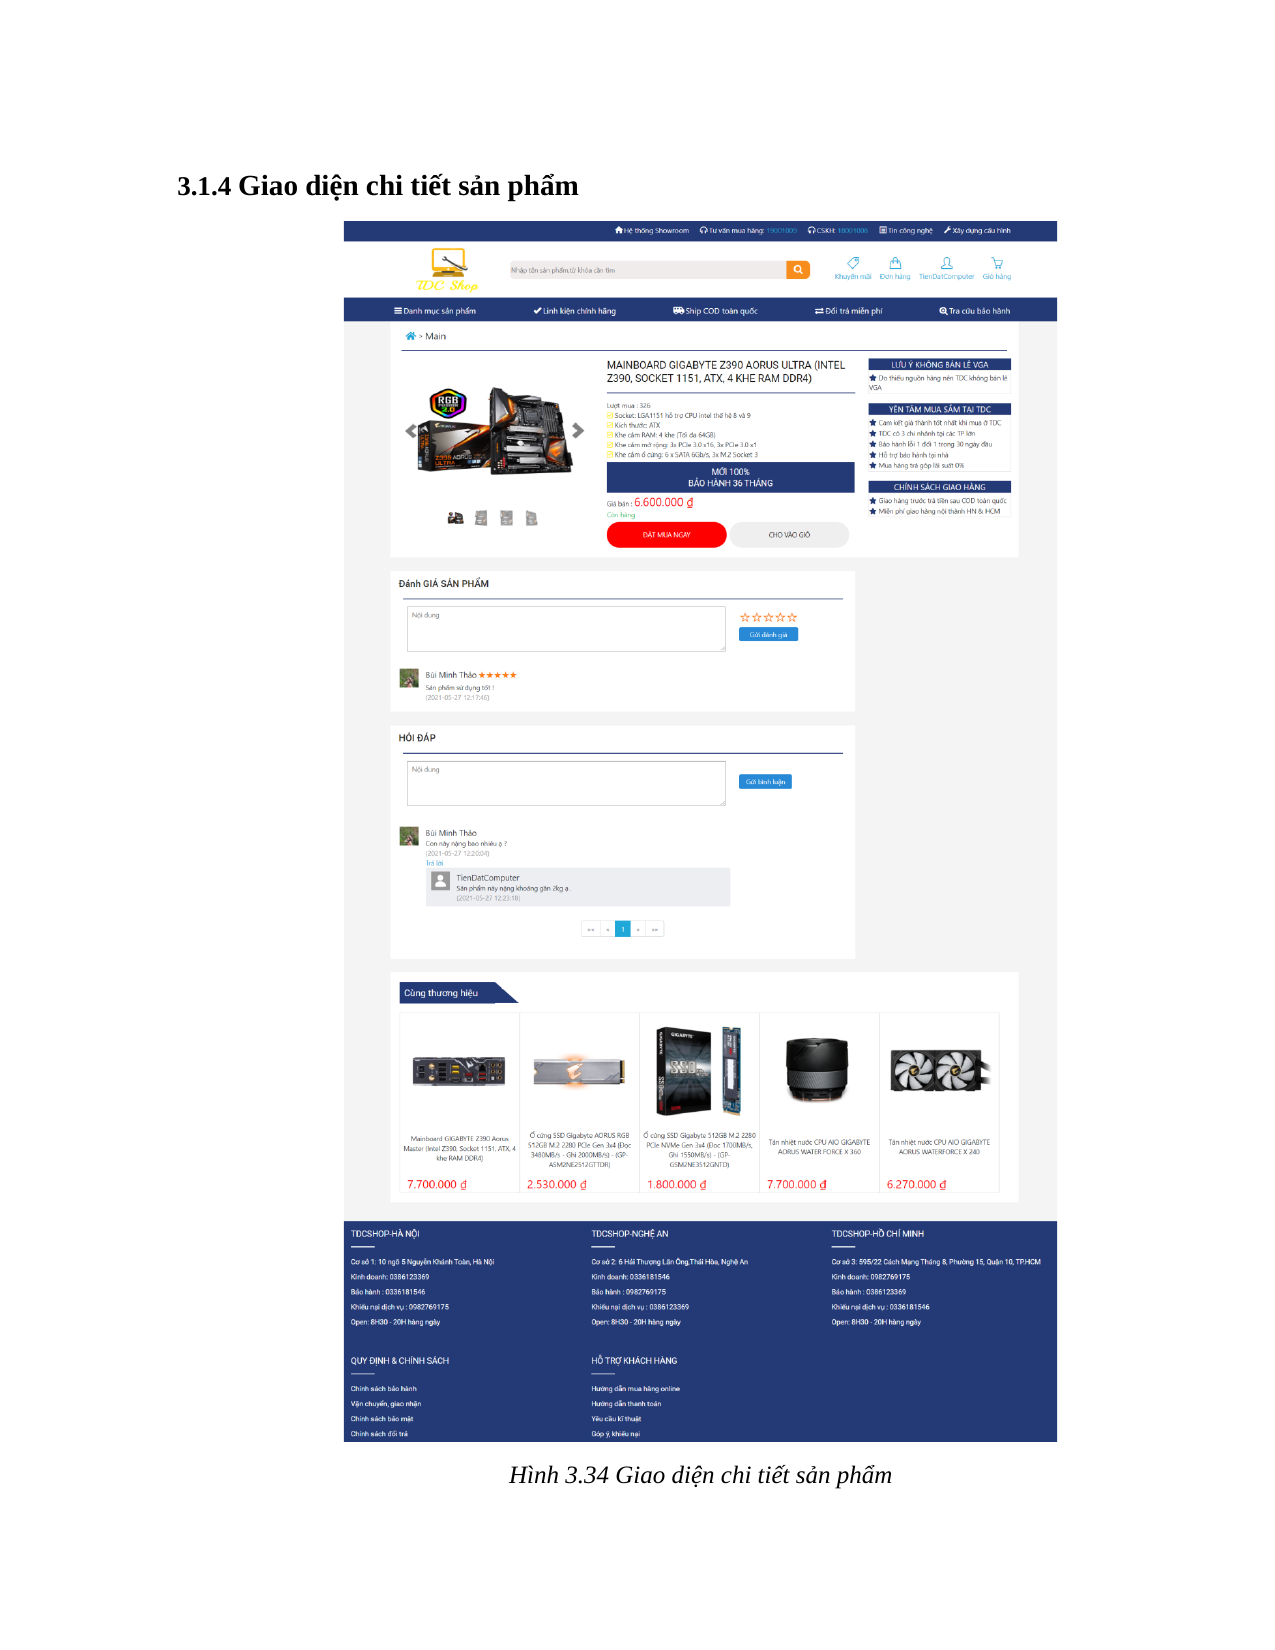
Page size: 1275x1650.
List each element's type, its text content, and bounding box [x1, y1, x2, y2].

subtitle Giao diện chi tiết sản phẩm [177, 168, 1156, 202]
picture [343, 221, 1058, 1442]
